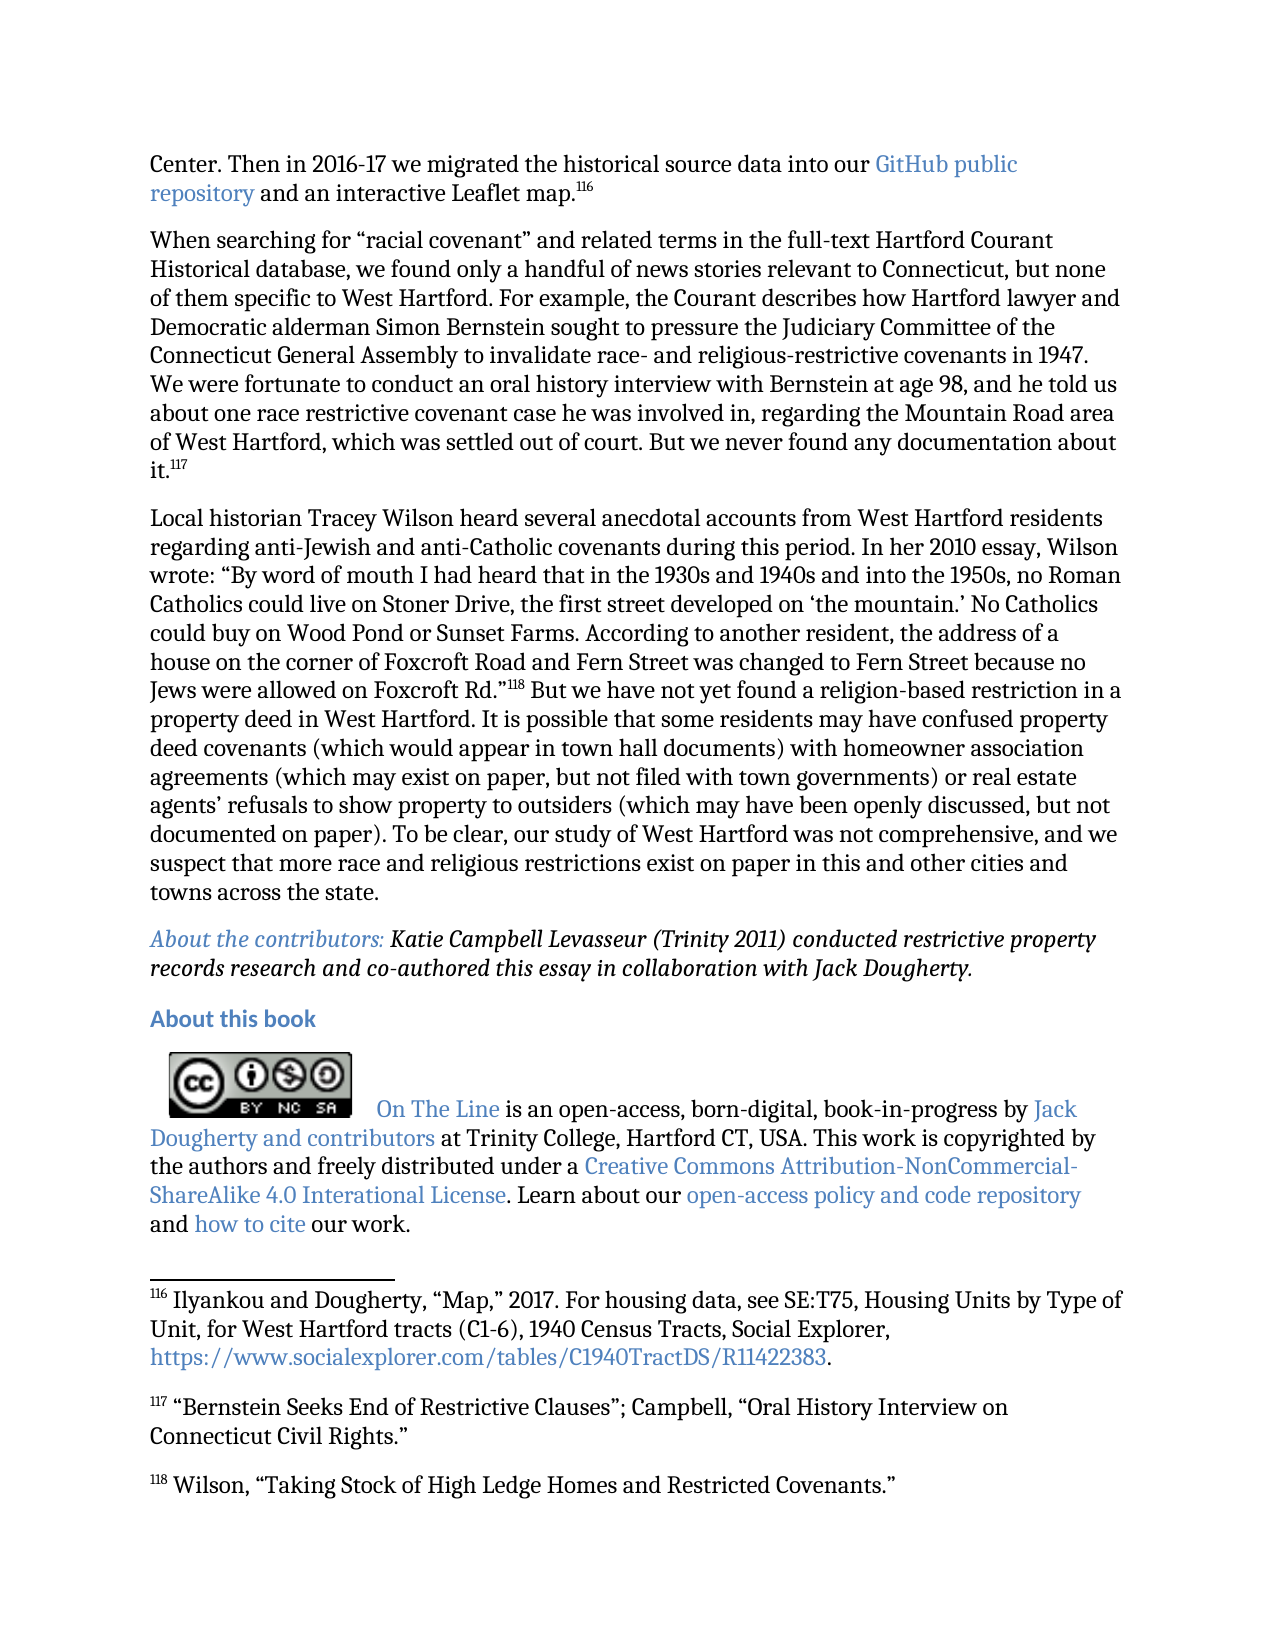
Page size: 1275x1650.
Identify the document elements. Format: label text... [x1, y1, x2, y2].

subtitle About this book [150, 1003, 1125, 1034]
text When searching for “racial covenant” and related terms in the full-text Hartford Courant Historical database, we found only a handful of news stories relevant to Connecticut, but none of them specific to West Hartford. For example, the Courant describes how Hartford lawyer and Democratic alderman Simon Bernstein sought to pressure the Judiciary Committee of the Connecticut General Assembly to invalidate race- and religious-restrictive covenants in 1947. We were fortunate to conduct an oral history interview with Bernstein at age 98, and he told us about one race restrictive covenant case he was involved in, regarding the Mountain Road area of West Hartford, which was settled out of court. But we never found any documentation about it. [150, 226, 1125, 485]
text On The Line is an open-access, born-digital, book-in-progress by Jack Dougherty and contributors at Trinity College, Hartford CT, USA. This work is copyrighted by the authors and freely distributed under a Creative Commons Attribution-NonCommercial-ShareAlike 4.0 Interational License. Learn about our open-access policy and code repository and how to cite our work. [150, 1053, 1125, 1238]
text Local historian Tracey Wilson heard several anecdotal accounts from West Hartford residents regarding anti-Jewish and anti-Catholic covenants during this period. In her 2010 essay, Wilson wrote: “By word of mouth I had heard that in the 1930s and 1940s and into the 1950s, no Roman Catholics could live on Stoner Drive, the first street developed on ‘the mountain.’ No Catholics could buy on Wood Pond or Sunset Farms. According to another resident, the address of a house on the corner of Foxcroft Road and Fern Street was changed to Fern Street because no Jews were allowed on Foxcroft Rd.” But we have not yet found a religion-based restriction in a property deed in West Hartford. It is possible that some residents may have confused property deed covenants (which would appear in town hall documents) with homeowner association agreements (which may exist on paper, but not filed with town governments) or real estate agents’ refusals to show property to outsiders (which may have been openly discussed, but not documented on paper). To be clear, our study of West Hartford was not comprehensive, and we suspect that more race and religious restrictions exist on paper in this and other cities and towns across the state. [150, 504, 1125, 906]
picture [168, 1052, 353, 1118]
text About the contributors: Katie Campbell Levasseur (Trinity 2011) conducted restrictive property records research and co-authored this essay in collaboration with Jack Dougherty. [150, 925, 1125, 982]
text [150, 150, 1125, 207]
